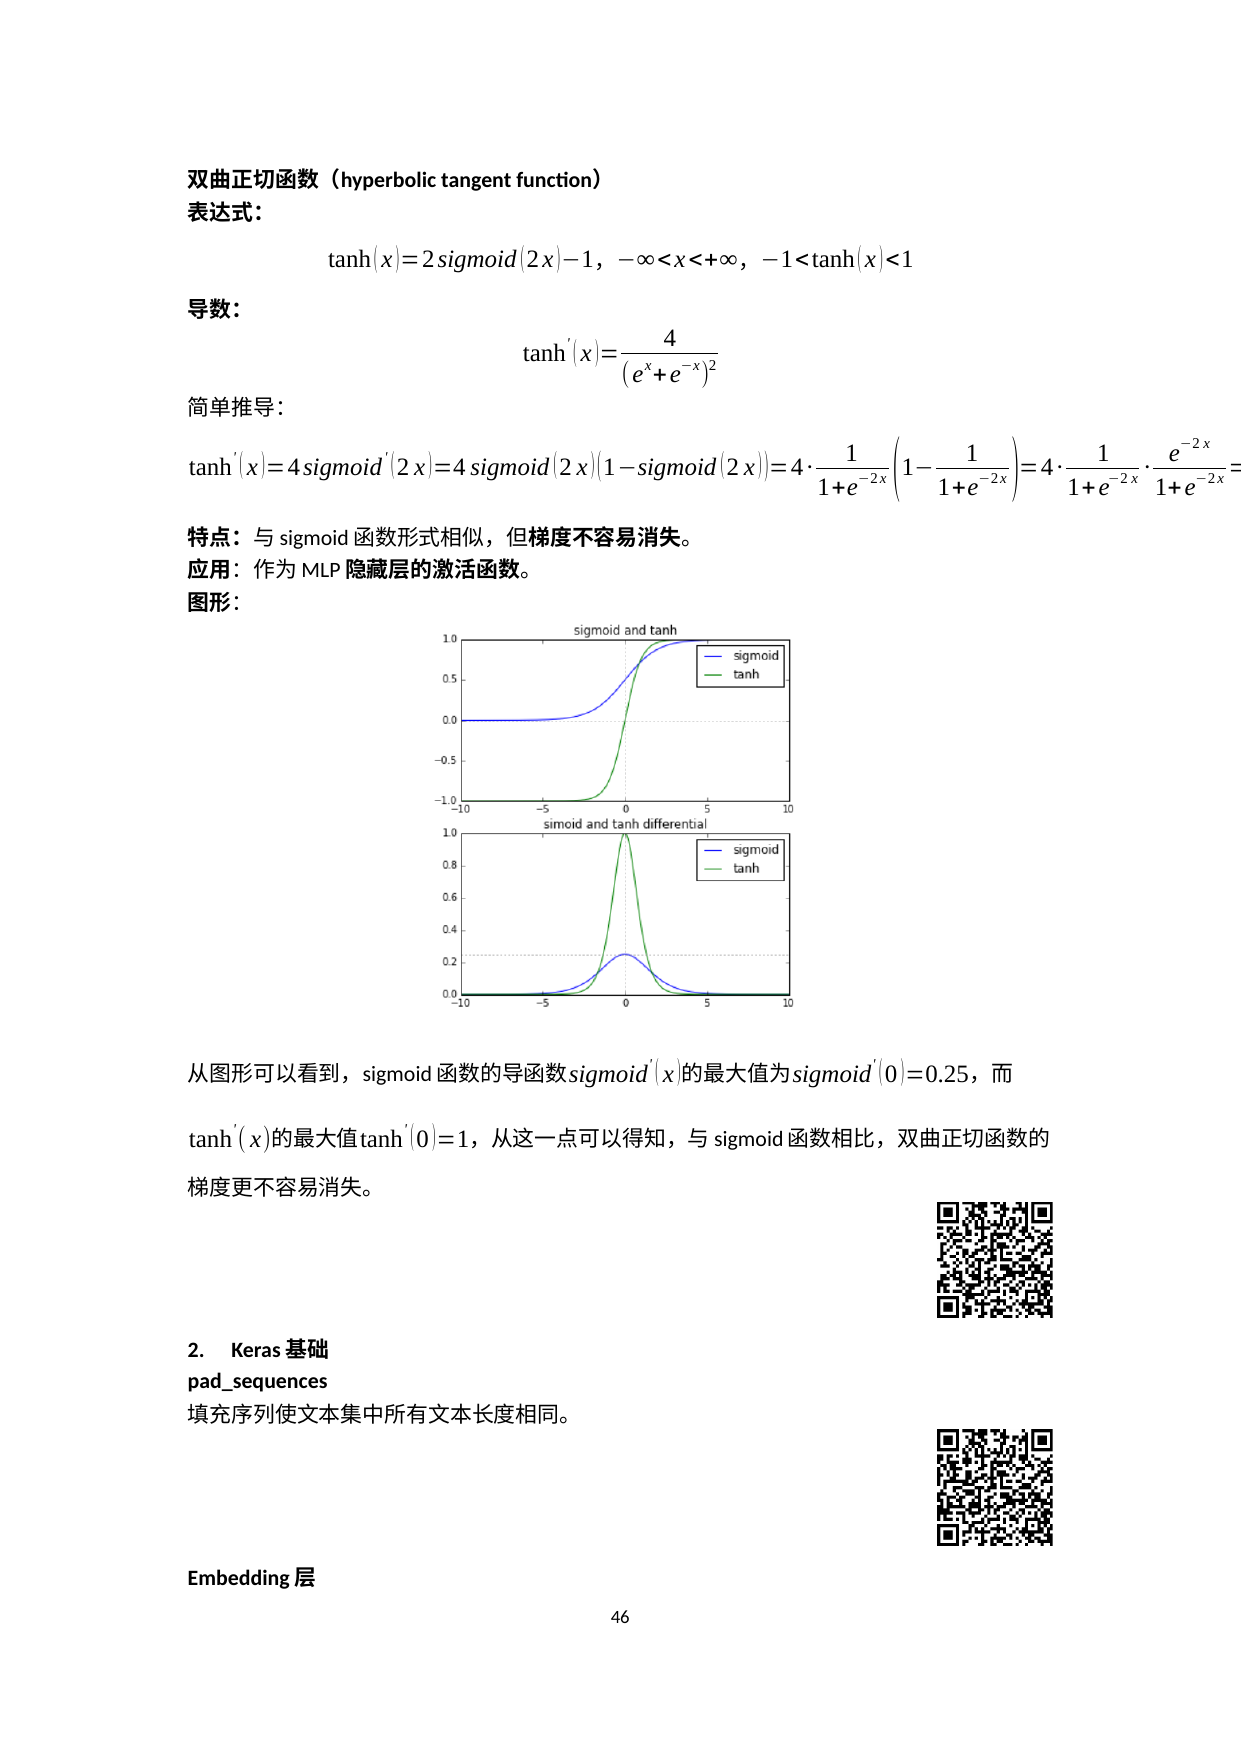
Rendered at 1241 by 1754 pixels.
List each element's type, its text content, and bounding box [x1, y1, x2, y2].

text 导数： [187, 292, 1053, 324]
list Keras基础 [187, 1332, 1053, 1364]
picture [422, 617, 818, 1022]
text 图形： [187, 584, 1053, 617]
text ，， [187, 227, 1053, 292]
text pad_sequences [187, 1364, 1053, 1397]
text 特点：与sigmoid函数形式相似，但梯度不容易消失。 [187, 519, 1053, 552]
text 表达式： [187, 194, 1053, 227]
text Embedding层 [187, 1559, 1053, 1592]
picture [937, 1202, 1053, 1318]
text 应用：作为MLP隐藏层的激活函数。 [187, 552, 1053, 584]
text 填充序列使文本集中所有文本长度相同。 [187, 1397, 1053, 1429]
text 从图形可以看到，sigmoid函数的导函数的最大值为，而的最大值，从这一点可以得知，与sigmoid函数相比，双曲正切函数的梯度更不容易消失。 [187, 1039, 1053, 1202]
picture [937, 1429, 1053, 1546]
text 简单推导： [187, 389, 1053, 519]
text 双曲正切函数（hyperbolic tangent function） [187, 162, 1053, 194]
